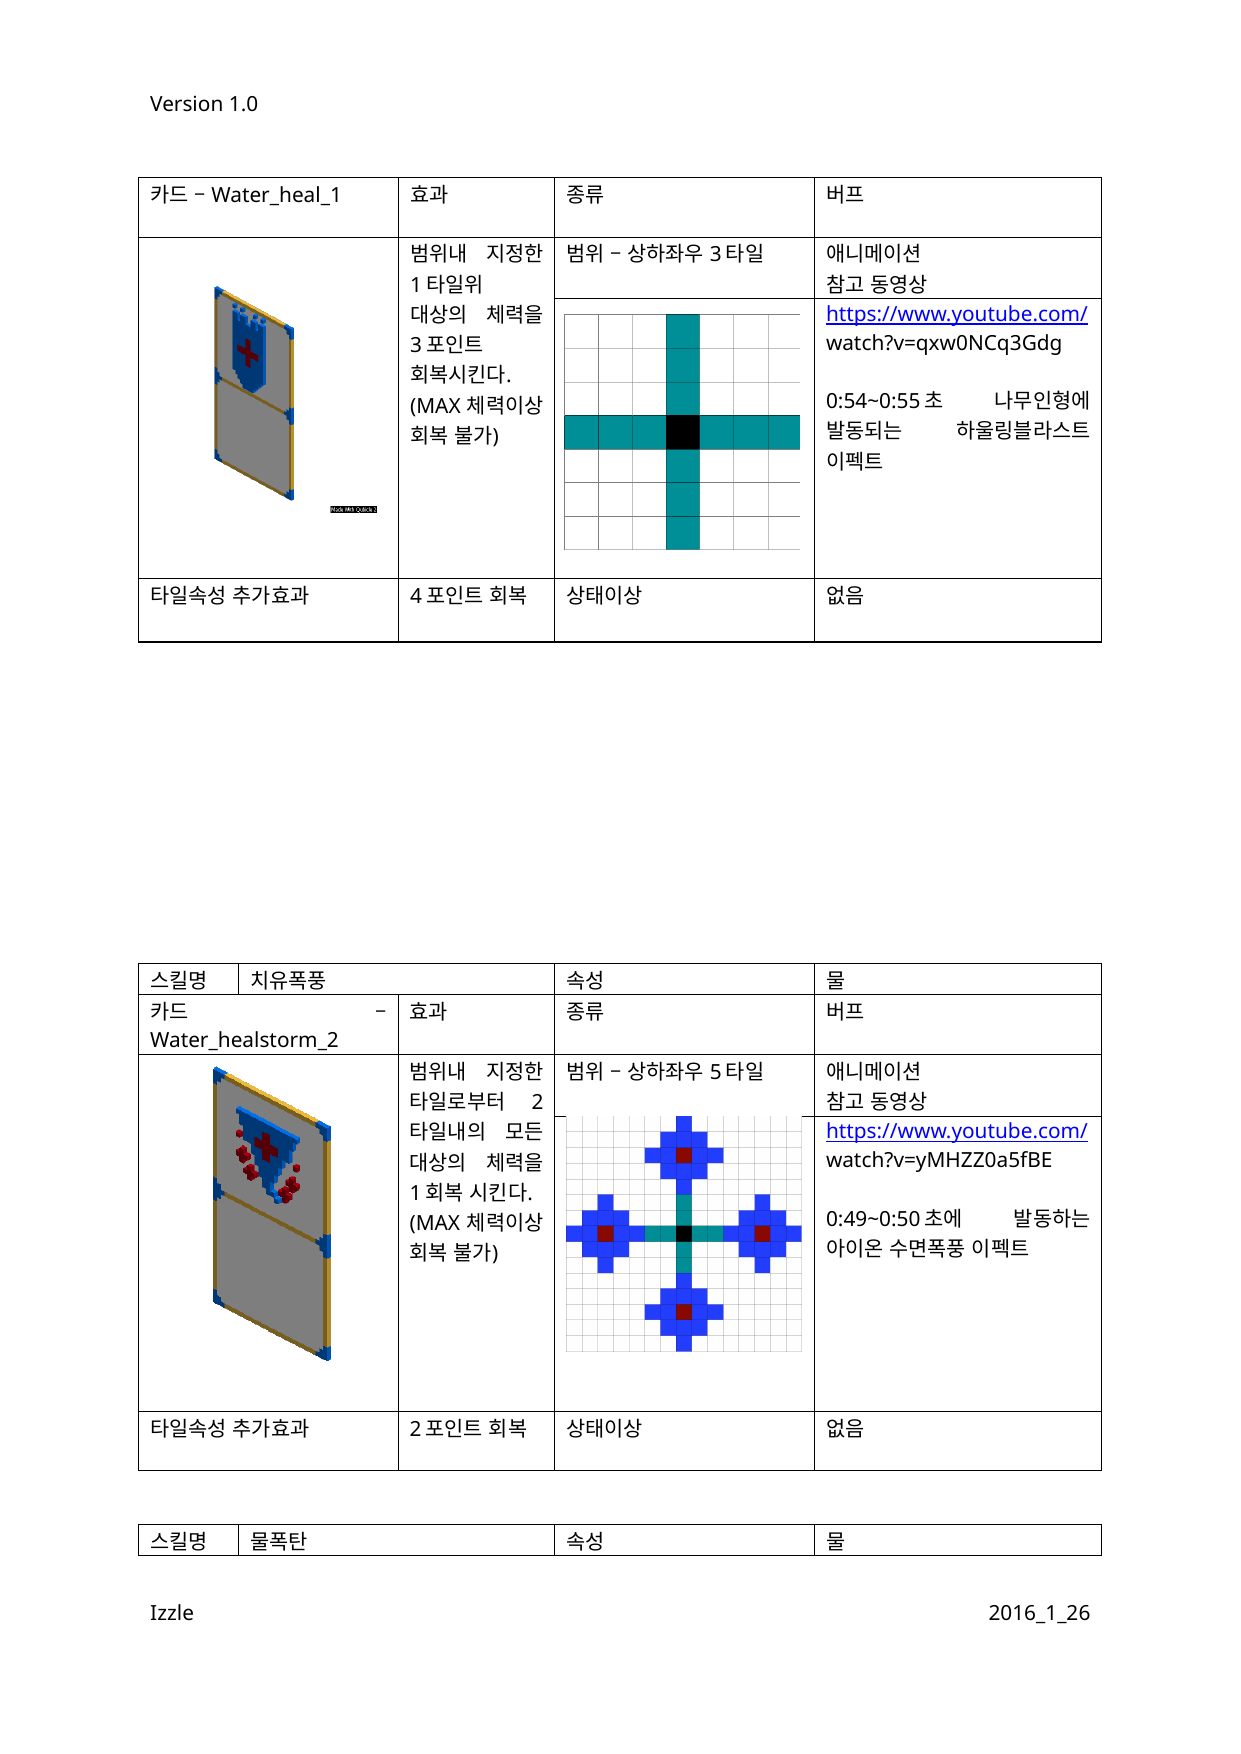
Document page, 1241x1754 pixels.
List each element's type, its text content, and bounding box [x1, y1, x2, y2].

table_header 스킬명 [139, 964, 238, 994]
table_cell [555, 1117, 814, 1411]
table_cell https://www.youtube.com/ watch?v=yMHZZ0a5fBE 0:49~0:50초에 발동하는 아이온 수면폭풍 이펙트 [815, 1117, 1101, 1411]
table_cell 버프 [815, 995, 1101, 1054]
table_cell 애니메이션 참고 동영상 [815, 1055, 1101, 1116]
picture [150, 1055, 387, 1383]
table_cell 버프 [815, 178, 1101, 237]
table_cell https://www.youtube.com/ watch?v=qxw0NCq3Gdg 0:54~0:55초 나무인형에 발동되는 하울링블라스트 이펙트 [815, 299, 1101, 578]
table_cell 범위 – 상하좌우 5타일 [555, 1055, 814, 1116]
picture [565, 1116, 802, 1352]
table_cell [139, 238, 398, 578]
table_cell 효과 [399, 178, 554, 237]
table_cell [139, 1055, 398, 1411]
table_header 치유폭풍 [239, 964, 554, 994]
table_cell 범위내 지정한 1타일위 대상의 체력을 3포인트 회복시킨다. (MAX 체력이상 회복 불가) [399, 238, 554, 578]
table_cell 2포인트 회복 [399, 1412, 554, 1470]
table_cell 범위내 지정한 타일로부터 2타일내의 모든 대상의 체력을 1회복 시킨다. (MAX 체력이상 회복 불가) [399, 1055, 554, 1411]
table_header 물폭탄 [239, 1525, 554, 1555]
table_cell 4포인트 회복 [399, 579, 554, 641]
table_header 물 [815, 964, 1101, 994]
table_cell 카드 – Water_healstorm_2 [139, 995, 398, 1054]
table_cell 효과 [399, 995, 554, 1054]
table_cell 범위 – 상하좌우 3타일 [555, 238, 814, 298]
table_cell 상태이상 [555, 1412, 814, 1470]
table_cell 타일속성 추가효과 [139, 579, 398, 641]
table_header 속성 [555, 1525, 814, 1555]
table_cell 없음 [815, 1412, 1101, 1470]
table_cell 카드 – Water_heal_1 [139, 178, 398, 237]
table_cell 상태이상 [555, 579, 814, 641]
table_cell [555, 299, 814, 578]
table_cell 종류 [555, 995, 814, 1054]
table_header 스킬명 [139, 1525, 238, 1555]
picture [563, 314, 800, 550]
table_cell 애니메이션 참고 동영상 [815, 238, 1101, 298]
table_cell 없음 [815, 579, 1101, 641]
table_header 속성 [555, 964, 814, 994]
table_cell 타일속성 추가효과 [139, 1412, 398, 1470]
table_header 물 [815, 1525, 1101, 1555]
picture [140, 276, 377, 513]
table_cell 종류 [555, 178, 814, 237]
